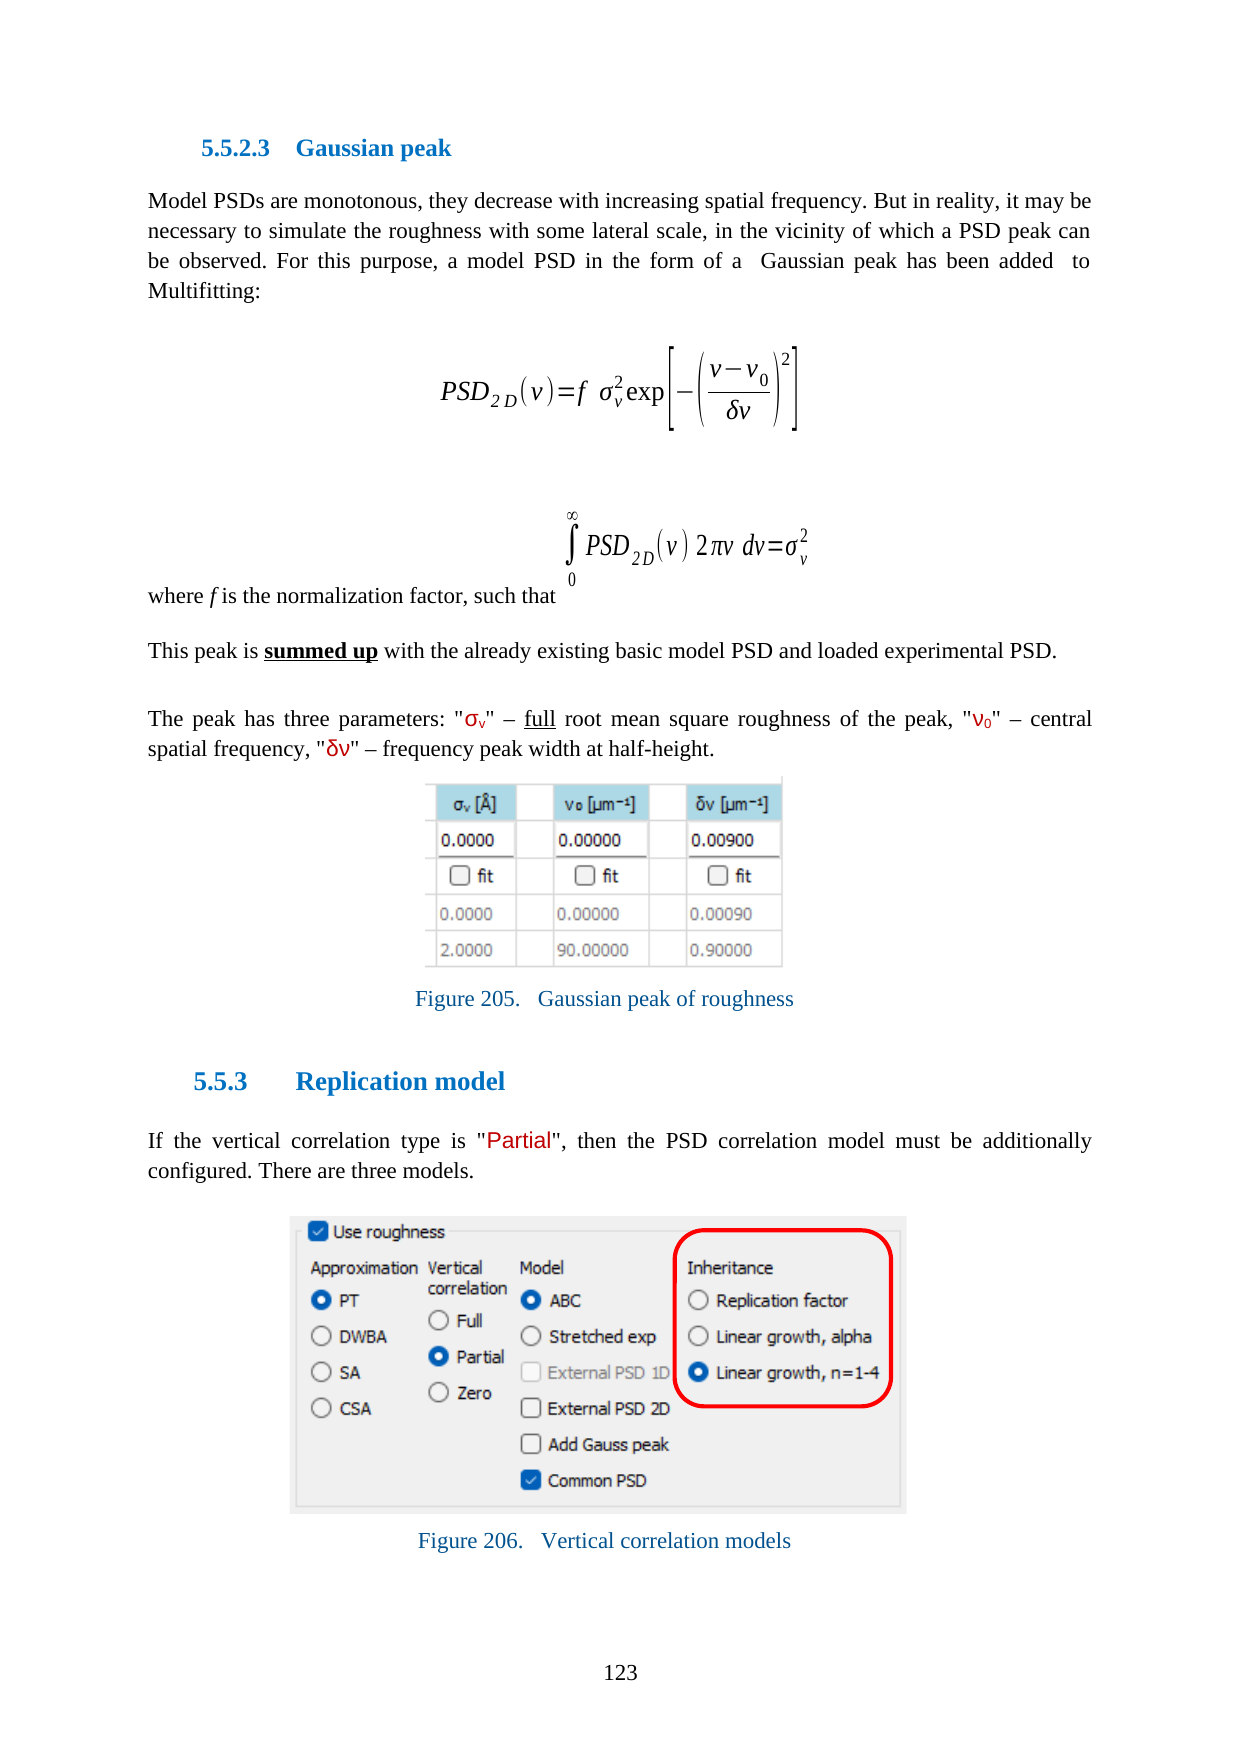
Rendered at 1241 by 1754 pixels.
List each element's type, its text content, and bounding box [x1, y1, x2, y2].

text The peak has three parameters: "σv" – full root mean square roughness of the peak, "ν0" – central spatial frequency, "δν" – frequency peak width at half-height. [148, 705, 1093, 762]
subtitle Gaussian peak [201, 133, 1093, 162]
picture [425, 776, 794, 977]
text where f is the normalization factor, such that [148, 511, 1093, 608]
subtitle Replication model [193, 1065, 1093, 1096]
picture [289, 1216, 907, 1514]
text This peak is summed up with the already existing basic model PSD and loaded experimental PSD. [148, 637, 1093, 664]
text If the vertical correlation type is "Partial", then the PSD correlation model must be additionally configured. There are three models. [148, 1127, 1093, 1184]
text Model PSDs are monotonous, they decrease with increasing spatial frequency. But in reality, it may be necessary to simulate the roughness with some lateral scale, in the vicinity of which a PSD peak can be observed. For this purpose, a model PSD in the form of a Gaussian peak has been added to Multifitting: [148, 187, 1093, 304]
